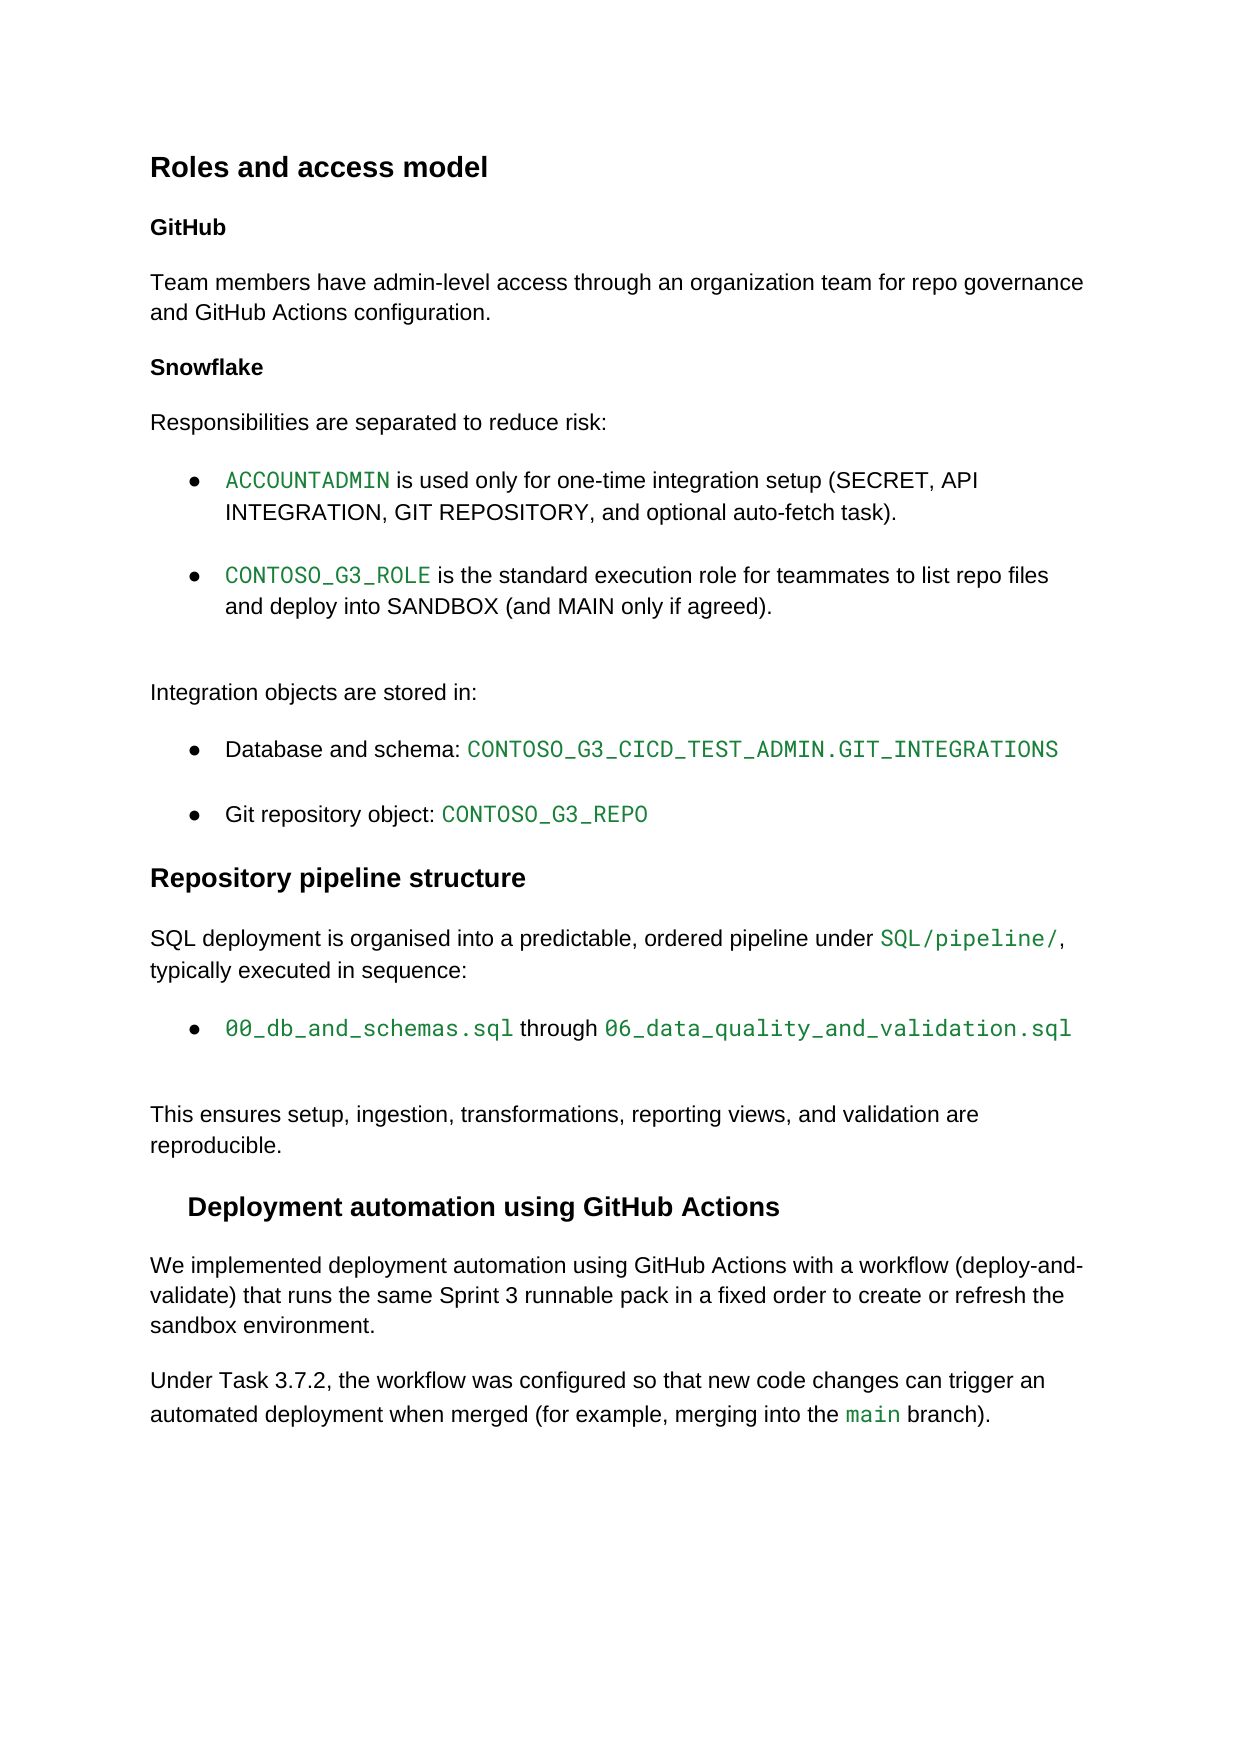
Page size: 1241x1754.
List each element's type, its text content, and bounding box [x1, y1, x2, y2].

text Team members have admin-level access through an organization team for repo governance and GitHub Actions configuration. [150, 269, 1090, 325]
list Database and schema: CONTOSO_G3_CICD_TEST_ADMIN.GIT_INTEGRATIONS [187, 734, 1090, 794]
text Integration objects are stored in: [150, 678, 1090, 705]
text GitHub [150, 213, 1090, 240]
list CONTOSO_G3_ROLE is the standard execution role for teammates to list repo files and deploy into SANDBOX (and MAIN only if agreed). [187, 559, 1090, 650]
text This ensures setup, ingestion, transformations, reporting views, and validation are reproducible. [150, 1101, 1090, 1158]
text Responsibilities are separated to reduce risk: [150, 409, 1090, 436]
list ACCOUNTADMIN is used only for one-time integration setup (SECRET, API INTEGRATION, GIT REPOSITORY, and optional auto-fetch task). [187, 464, 1090, 555]
list 00_db_and_schemas.sql through 06_data_quality_and_validation.sql [187, 1012, 1090, 1072]
text SQL deployment is organised into a predictable, ordered pipeline under SQL/pipeline/, typically executed in sequence: [150, 923, 1090, 983]
list Git repository object: CONTOSO_G3_REPO [187, 798, 1090, 828]
text Roles and access model [150, 150, 1090, 183]
text Under Task 3.7.2, the workflow was configured so that new code changes can trigger an automated deployment when merged (for example, merging into the main branch). [150, 1367, 1090, 1428]
text We implemented deployment automation using GitHub Actions with a workflow (deploy-and-validate) that runs the same Sprint 3 runnable pack in a fixed order to create or refresh the sandbox environment. [150, 1252, 1090, 1339]
text Deployment automation using GitHub Actions [187, 1191, 1090, 1222]
text Repository pipeline structure [150, 862, 1090, 893]
text Snowflake [150, 354, 1090, 381]
